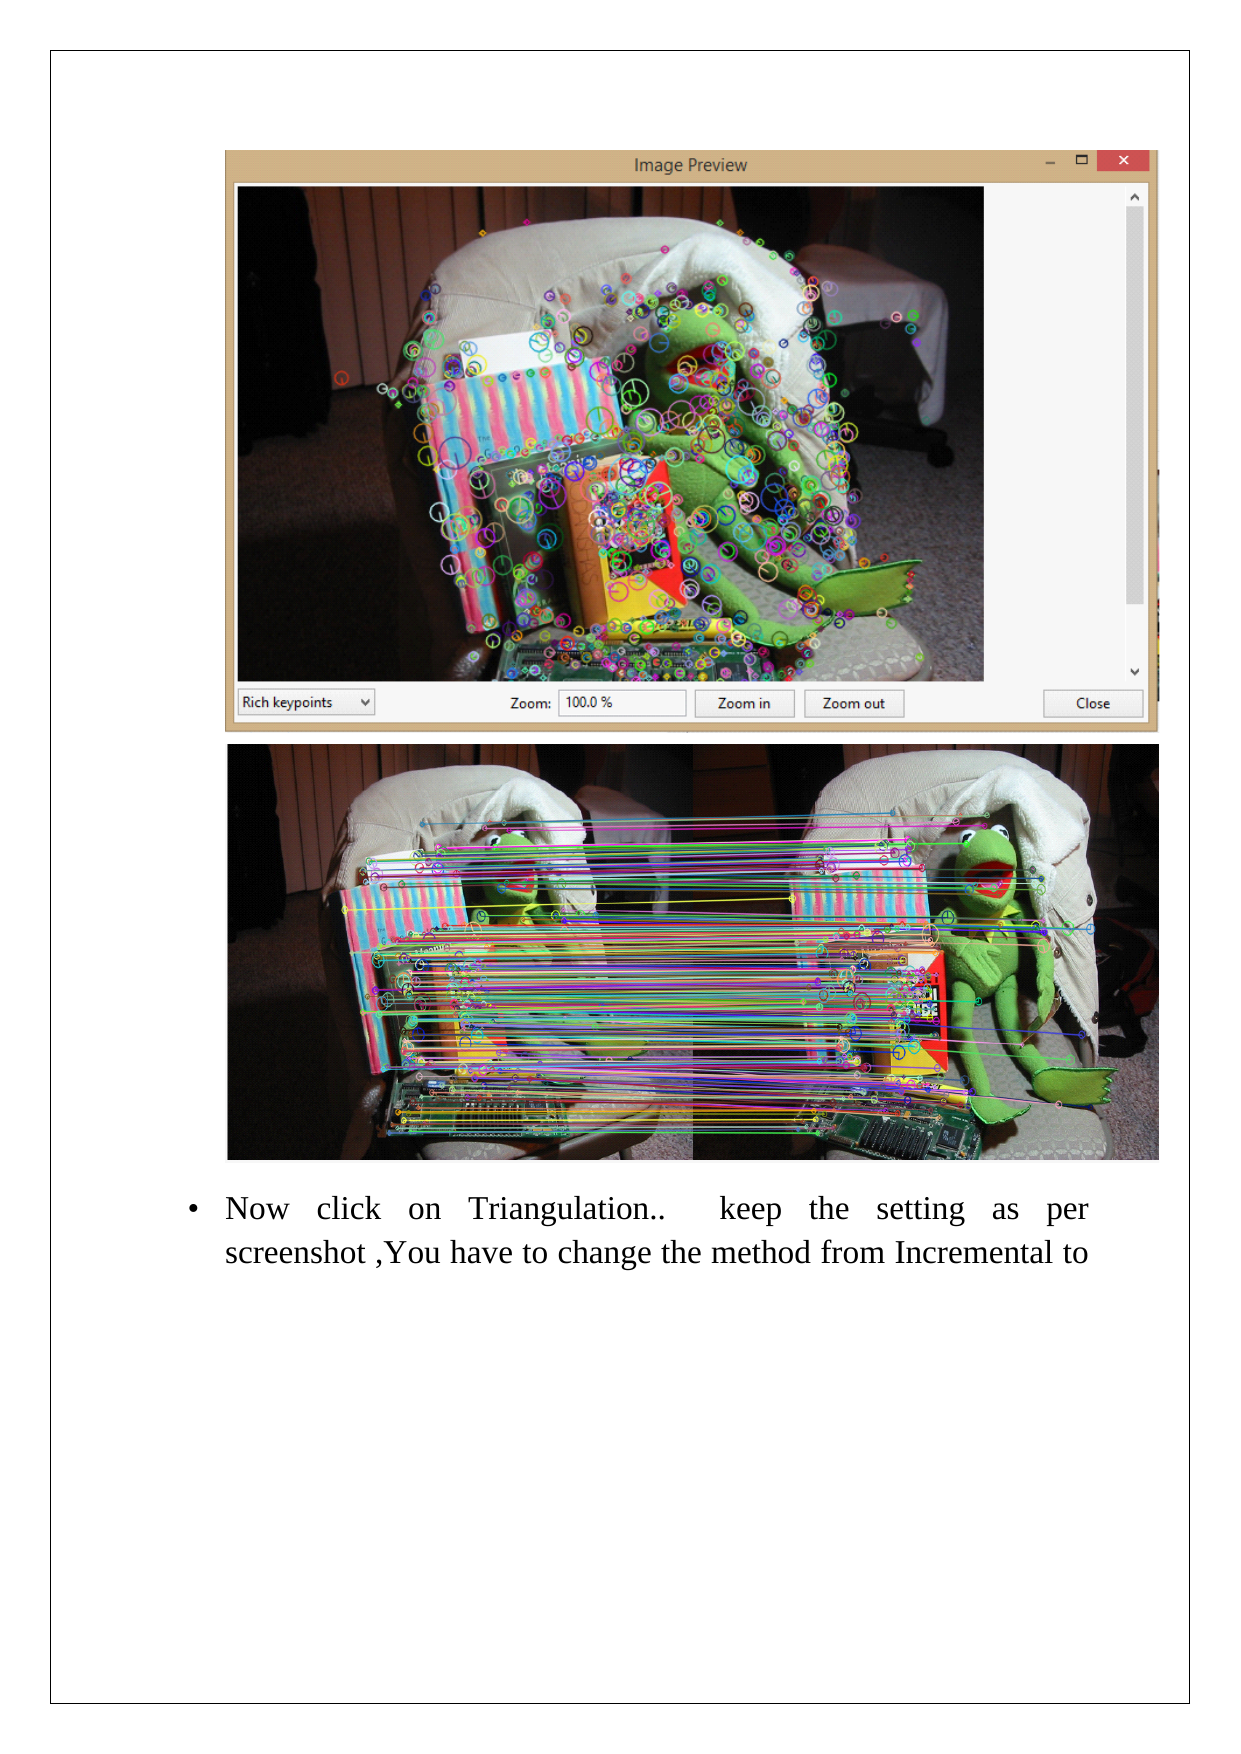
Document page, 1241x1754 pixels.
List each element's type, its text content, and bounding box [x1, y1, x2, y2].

picture [225, 744, 1160, 1163]
picture [225, 150, 1160, 733]
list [187, 1188, 1090, 1270]
